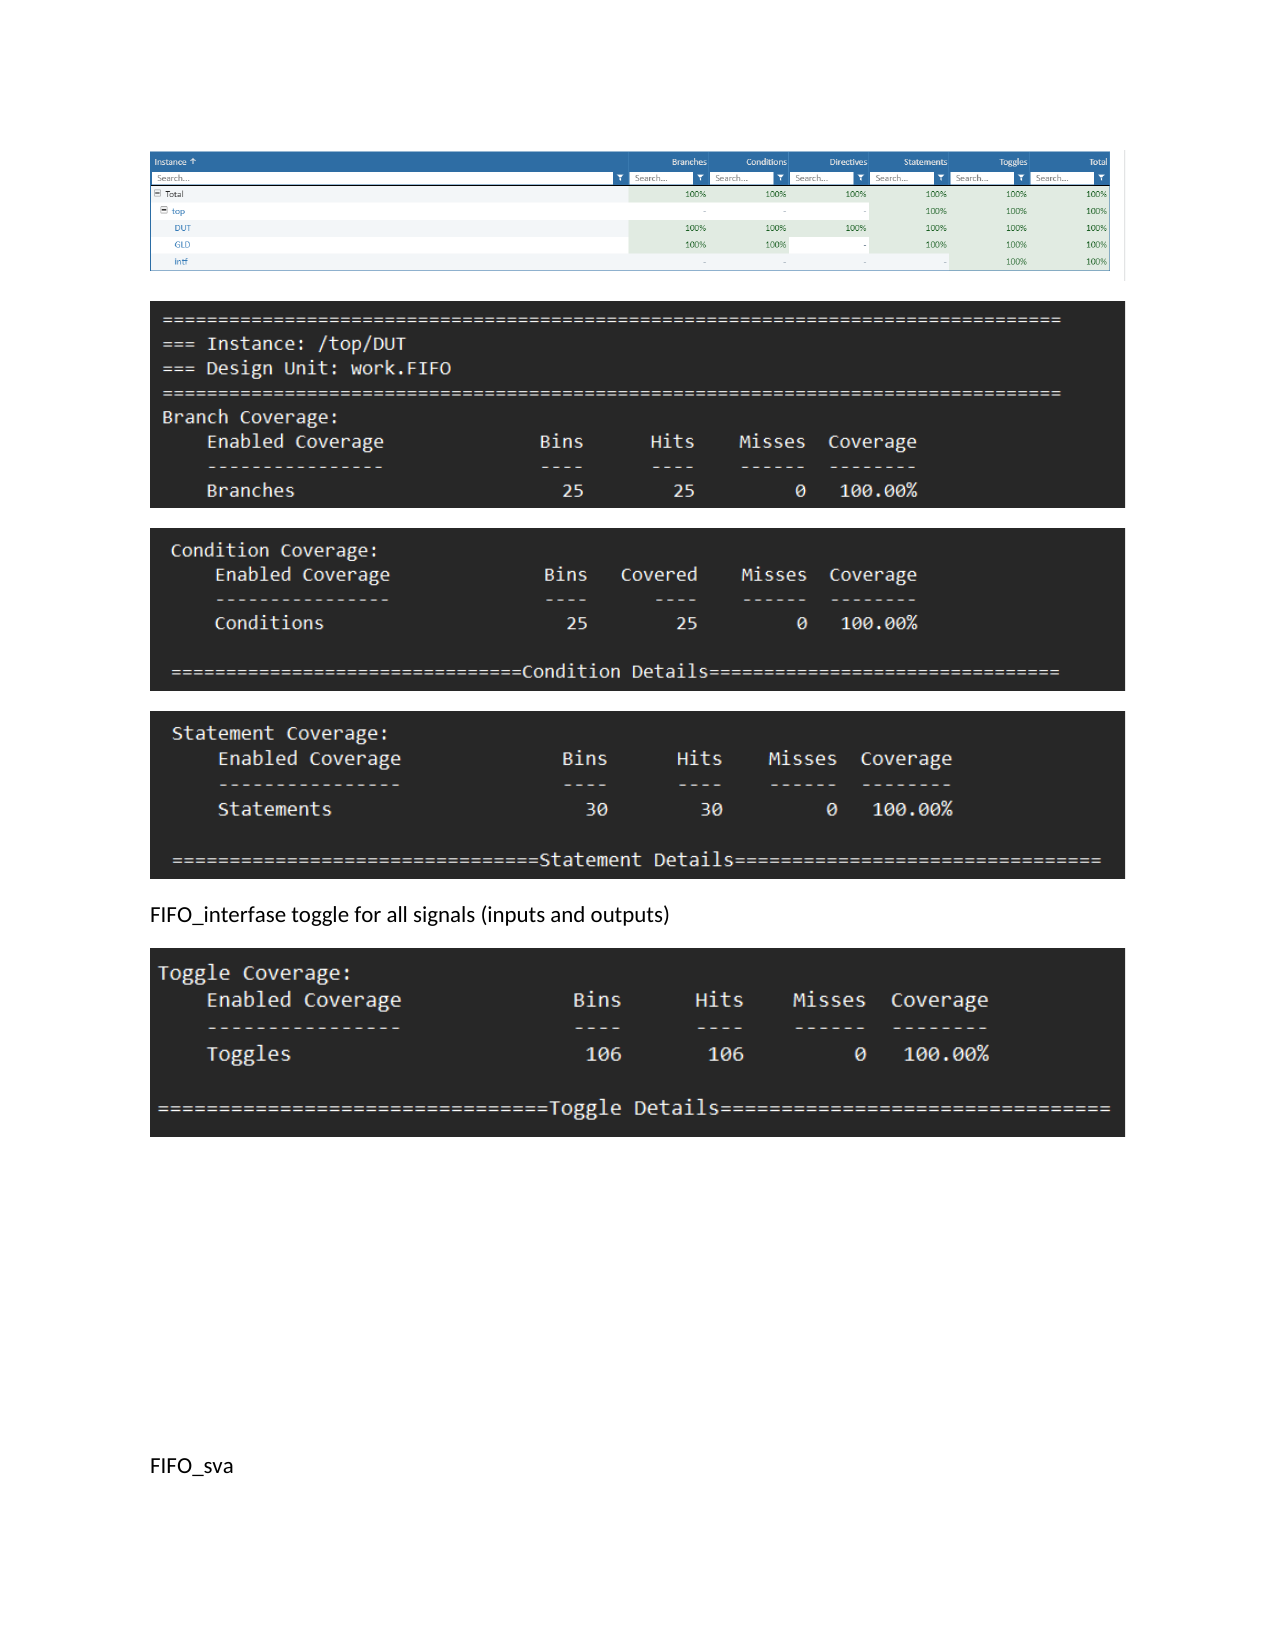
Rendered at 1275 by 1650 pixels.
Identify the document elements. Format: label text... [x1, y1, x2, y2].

picture [150, 528, 1125, 691]
picture [150, 150, 1125, 281]
text FIFO_sva [150, 1451, 1125, 1479]
picture [150, 711, 1125, 879]
text FIFO_interfase toggle for all signals (inputs and outputs) [150, 900, 1125, 928]
picture [150, 948, 1125, 1137]
picture [150, 301, 1125, 508]
